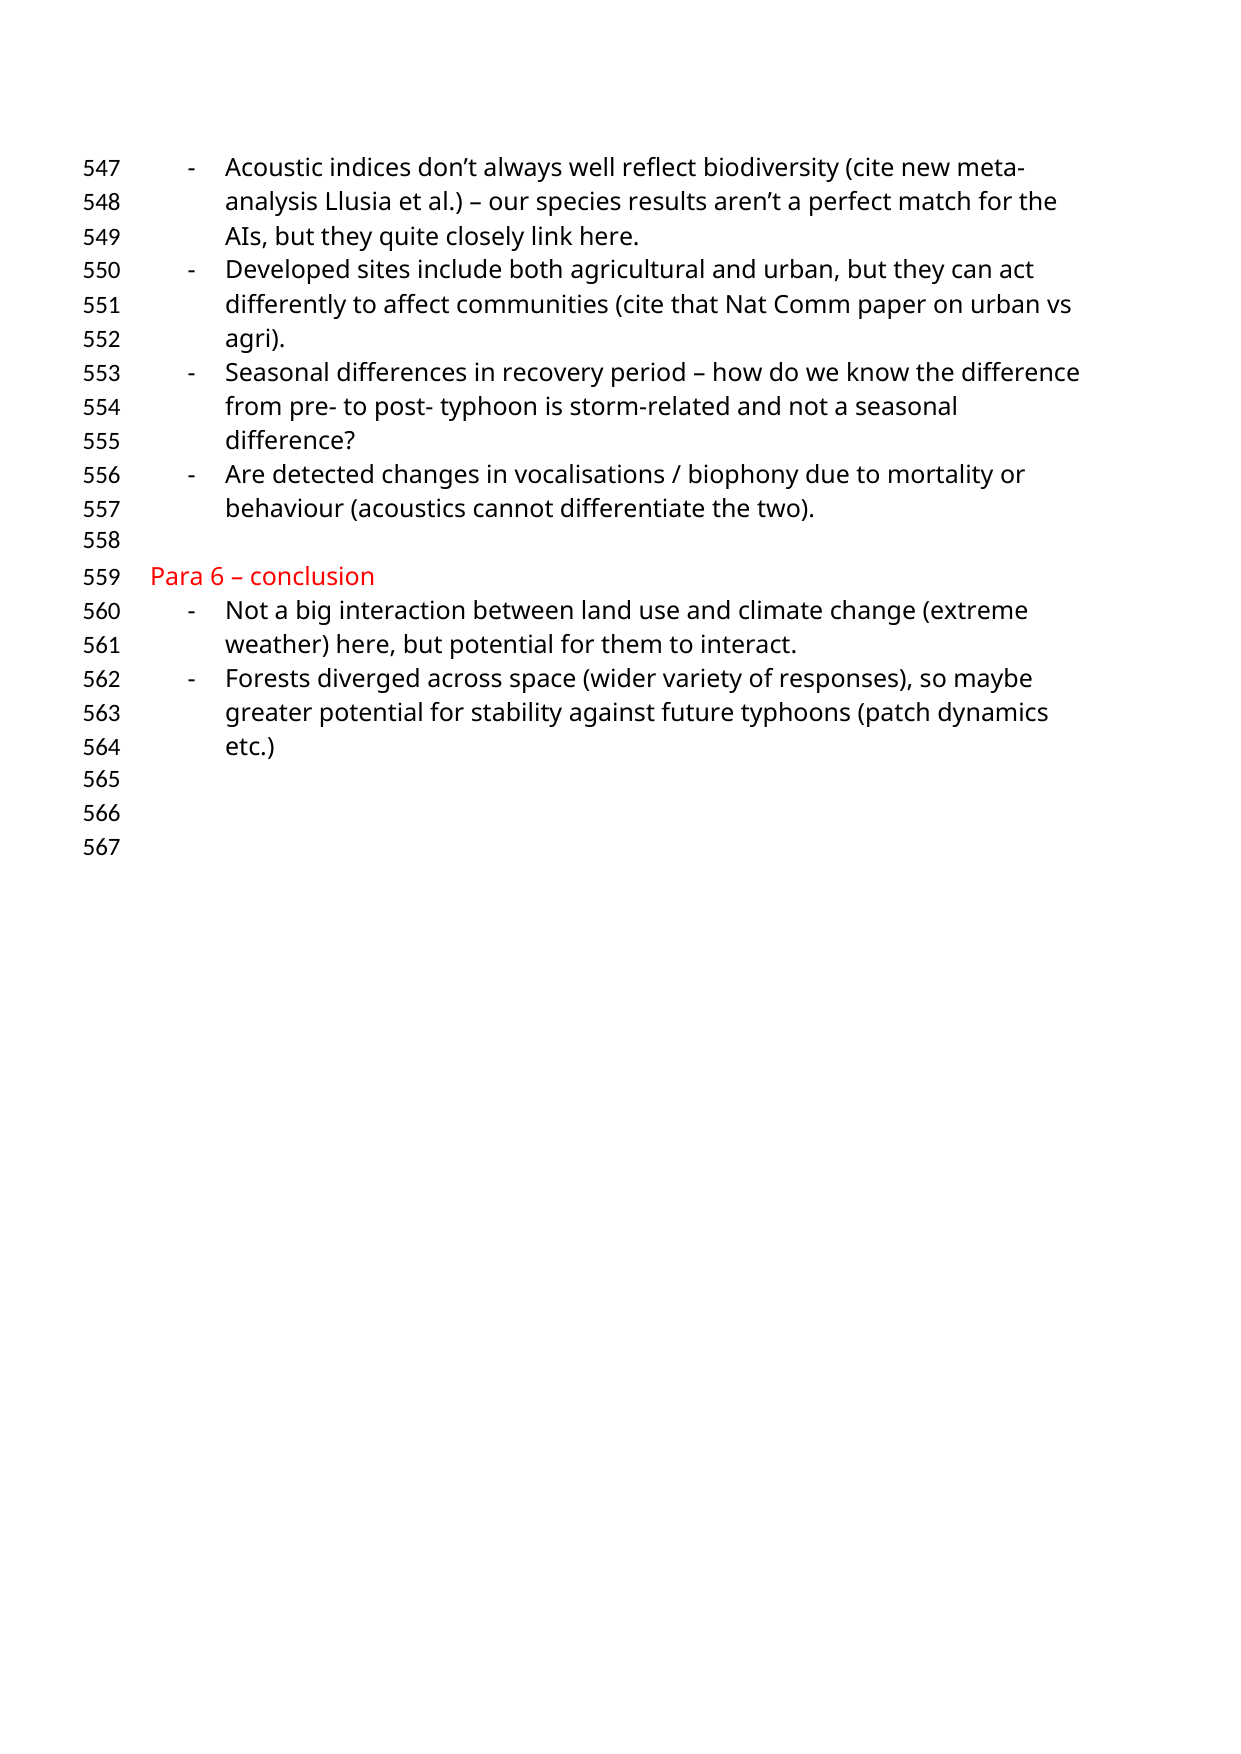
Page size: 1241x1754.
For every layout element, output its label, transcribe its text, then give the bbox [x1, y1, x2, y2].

list Not a big interaction between land use and climate change (extreme weather) here, but potential for them to interact. [187, 593, 1090, 661]
list Seasonal differences in recovery period – how do we know the difference from pre- to post- typhoon is storm-related and not a seasonal difference? [187, 354, 1090, 457]
list Forests diverged across space (wider variety of responses), so maybe greater potential for stability against future typhoons (patch dynamics etc.) [187, 661, 1090, 763]
text Para 6 – conclusion [150, 559, 1090, 593]
list Developed sites include both agricultural and urban, but they can act differently to affect communities (cite that Nat Comm paper on urban vs agri). [187, 252, 1090, 354]
list Acoustic indices don’t always well reflect biodiversity (cite new meta-analysis Llusia et al.) – our species results aren’t a perfect match for the AIs, but they quite closely link here. [187, 150, 1090, 252]
list Are detected changes in vocalisations / biophony due to mortality or behaviour (acoustics cannot differentiate the two). [187, 457, 1090, 525]
